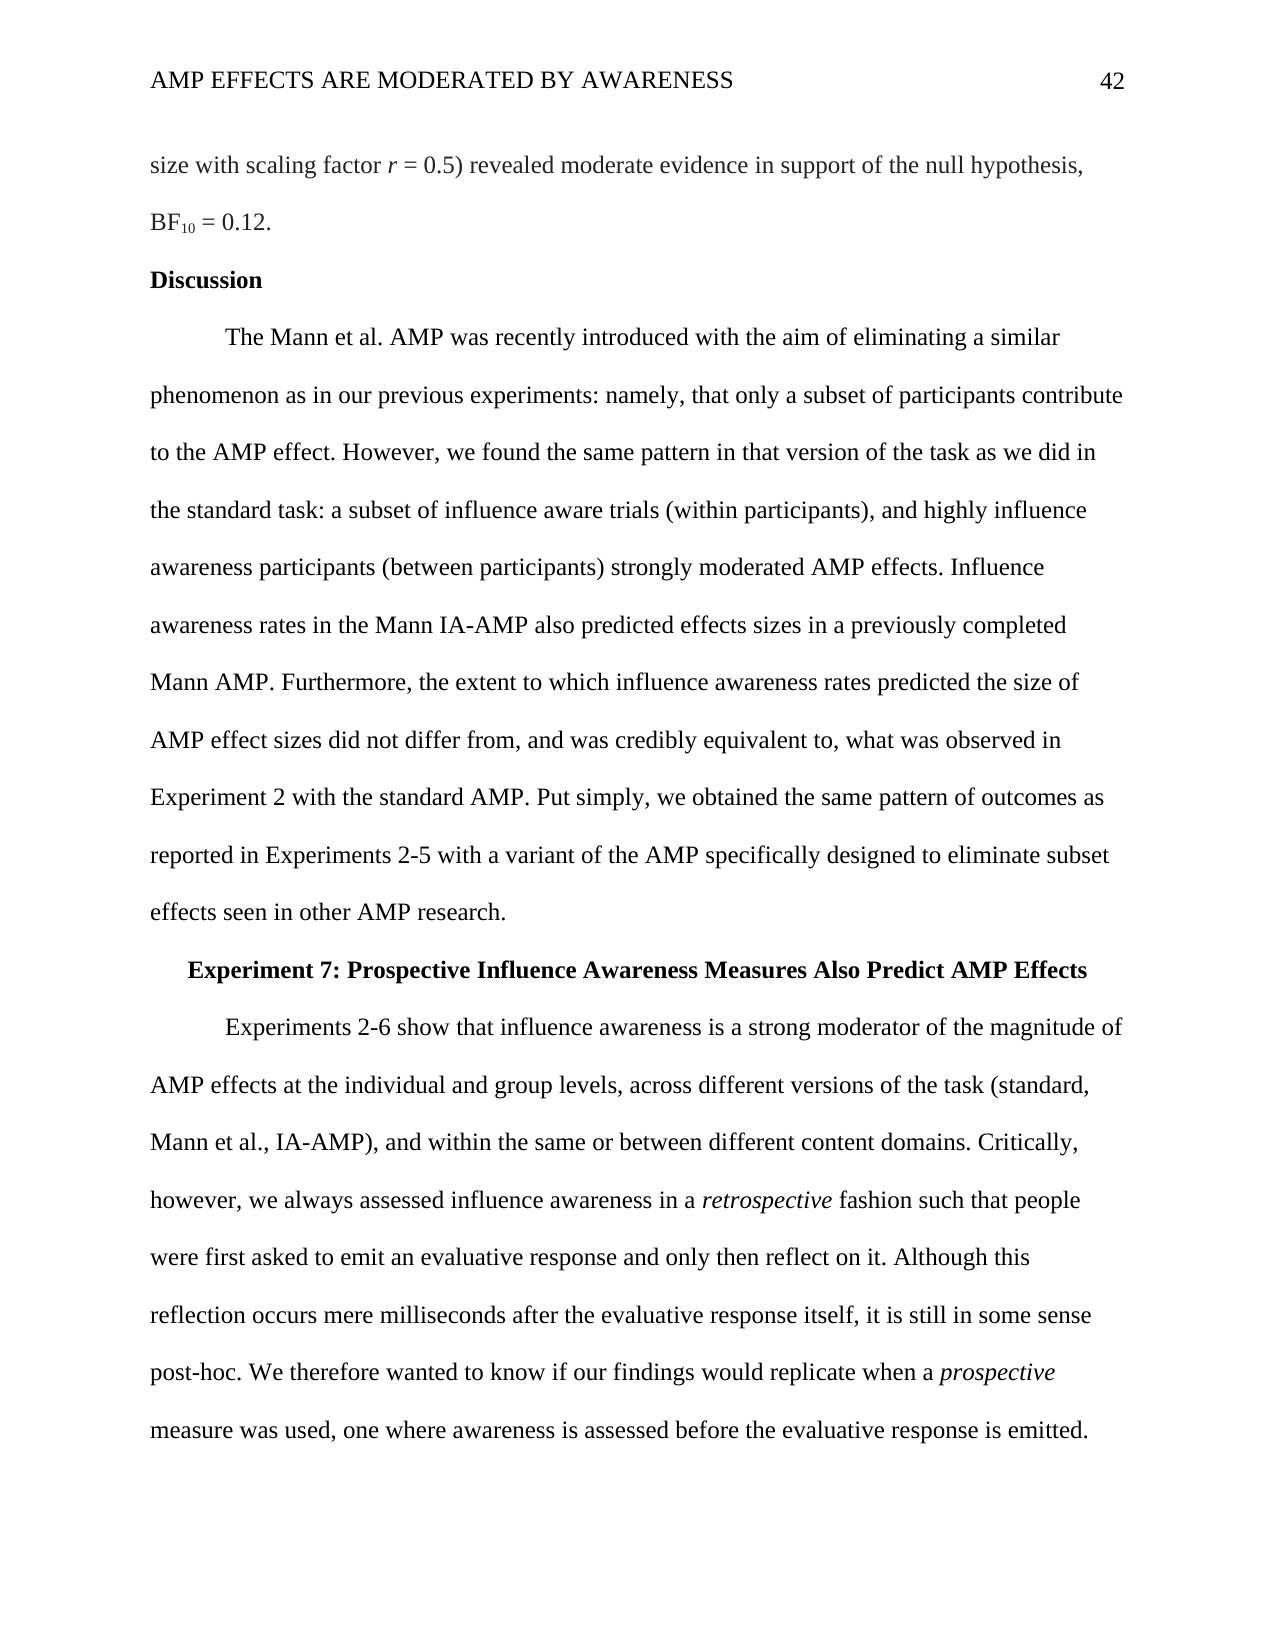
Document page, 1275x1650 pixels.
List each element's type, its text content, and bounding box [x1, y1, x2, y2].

text Experiments 2-6 show that influence awareness is a strong moderator of the magnitude of AMP effects at the individual and group levels, across different versions of the task (standard, Mann et al., IA-AMP), and within the same or between different content domains. Critically, however, we always assessed influence awareness in a retrospective fashion such that people were first asked to emit an evaluative response and only then reflect on it. Although this reflection occurs mere milliseconds after the evaluative response itself, it is still in some sense post-hoc. We therefore wanted to know if our findings would replicate when a prospective measure was used, one where awareness is assessed before the evaluative response is emitted. [150, 1012, 1125, 1444]
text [150, 150, 1125, 236]
subtitle Discussion [150, 265, 1125, 294]
text The Mann et al. AMP was recently introduced with the aim of eliminating a similar phenomenon as in our previous experiments: namely, that only a subset of participants contribute to the AMP effect. However, we found the same pattern in that version of the task as we did in the standard task: a subset of influence aware trials (within participants), and highly influence awareness participants (between participants) strongly moderated AMP effects. Influence awareness rates in the Mann IA-AMP also predicted effects sizes in a previously completed Mann AMP. Furthermore, the extent to which influence awareness rates predicted the size of AMP effect sizes did not differ from, and was credibly equivalent to, what was observed in Experiment 2 with the standard AMP. Put simply, we obtained the same pattern of outcomes as reported in Experiments 2-5 with a variant of the AMP specifically designed to eliminate subset effects seen in other AMP research. [150, 322, 1125, 926]
subtitle Experiment 7: Prospective Influence Awareness Measures Also Predict AMP Effects [150, 955, 1125, 984]
